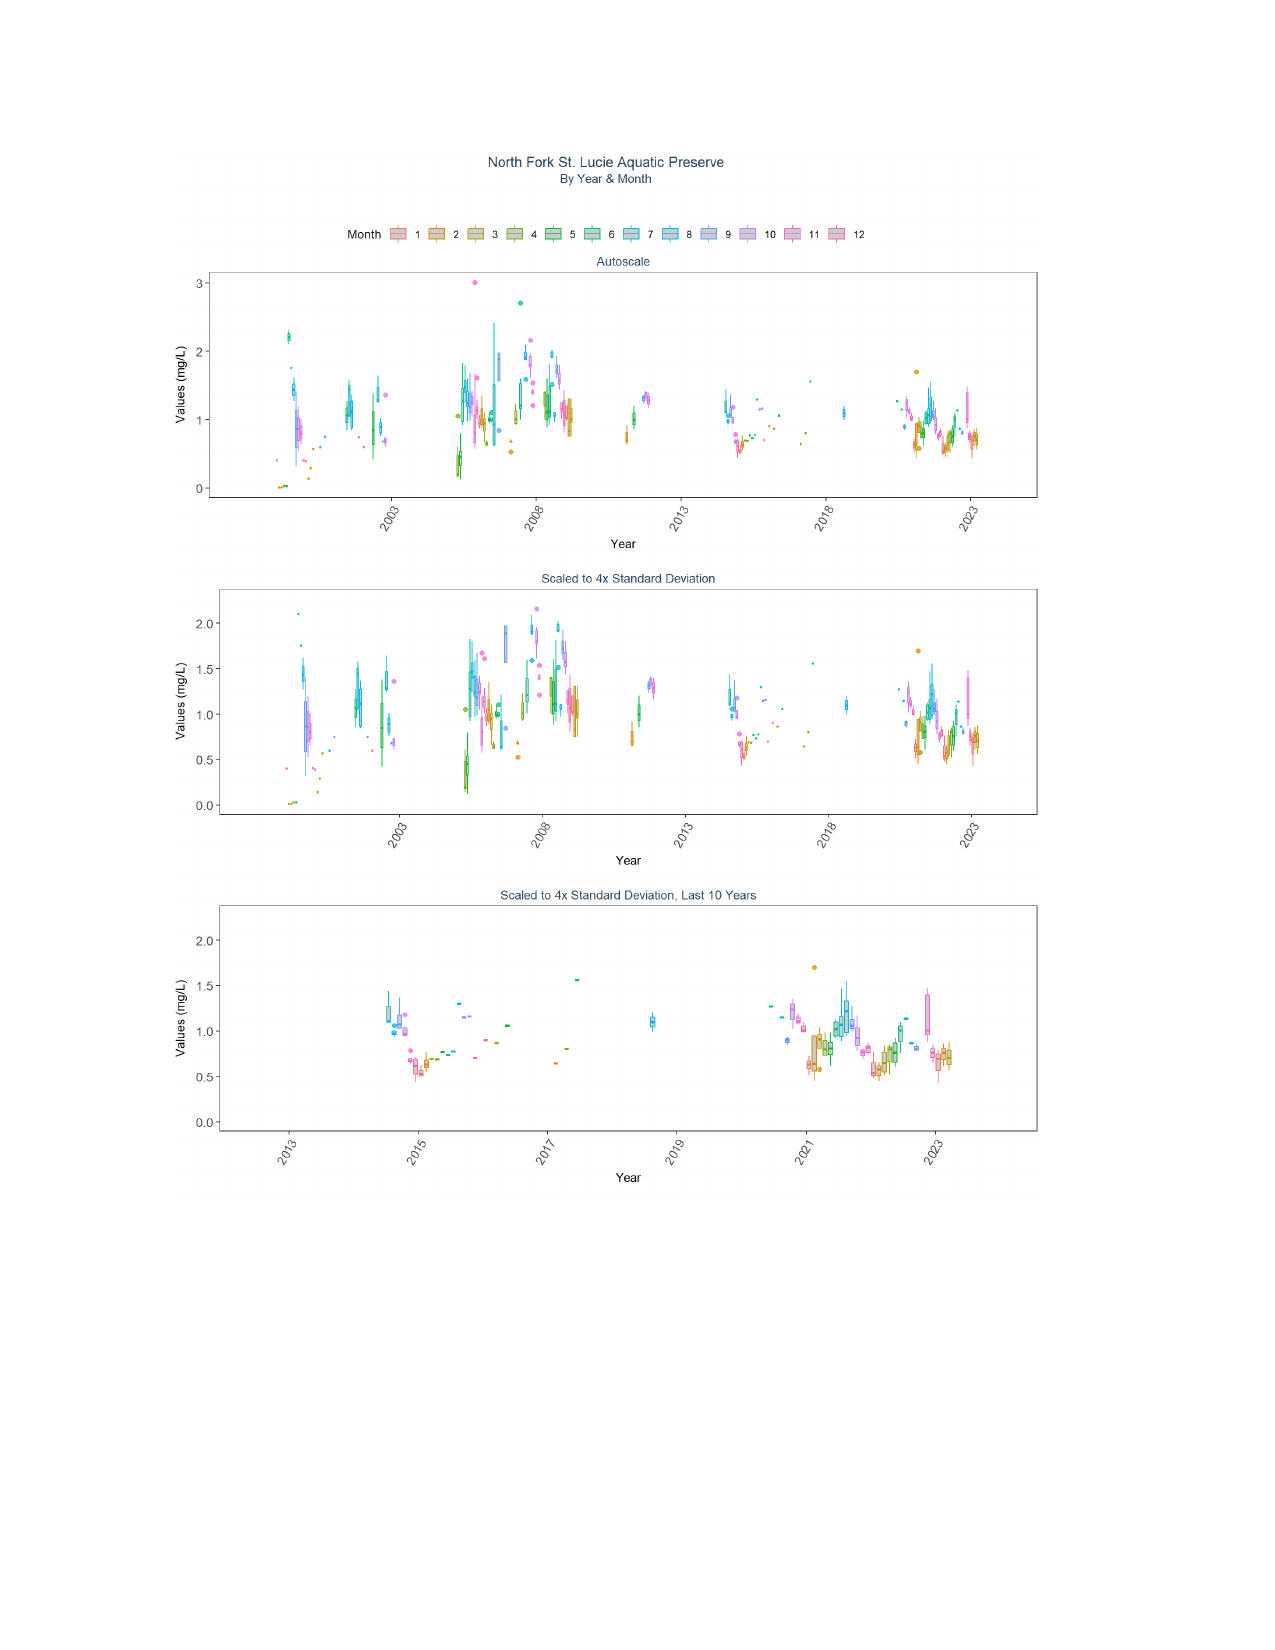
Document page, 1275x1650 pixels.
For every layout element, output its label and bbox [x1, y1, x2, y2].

picture [168, 150, 1044, 1200]
